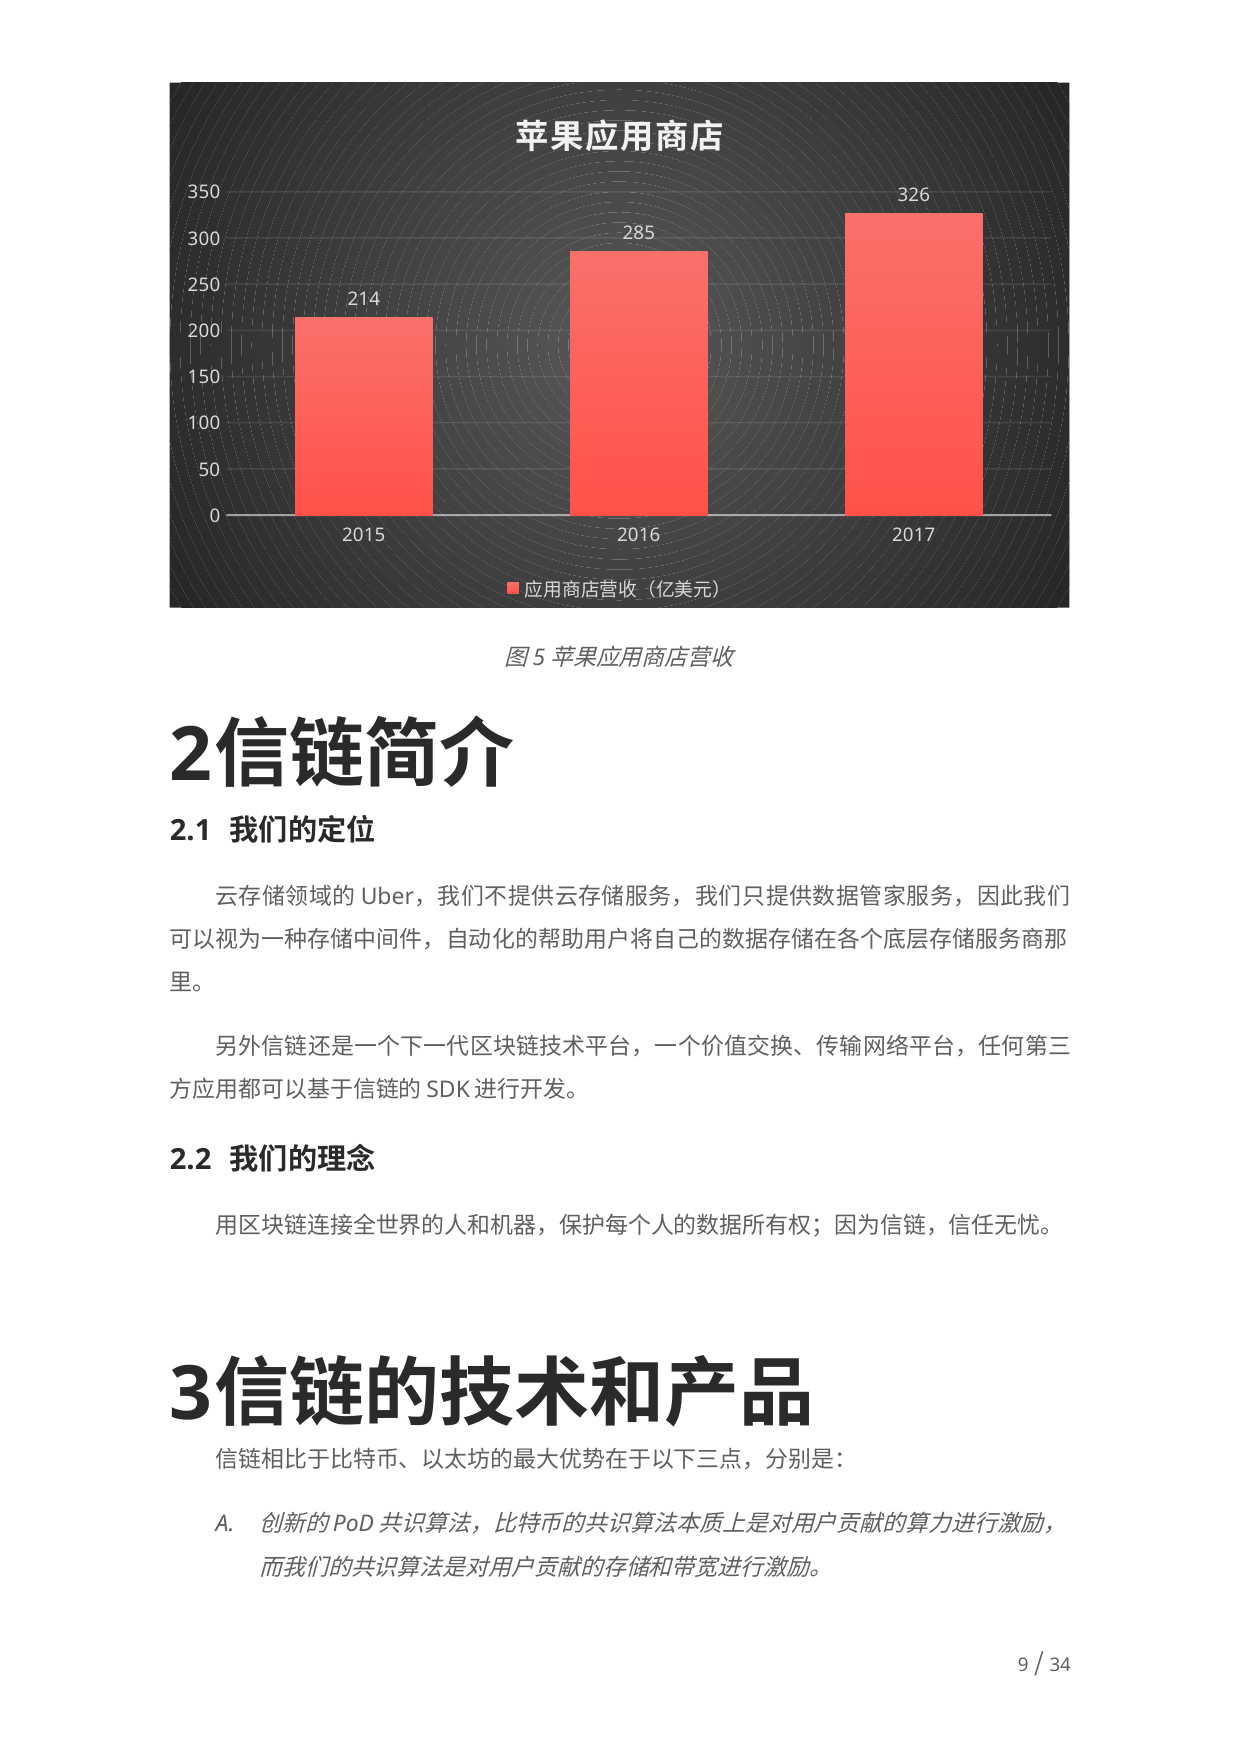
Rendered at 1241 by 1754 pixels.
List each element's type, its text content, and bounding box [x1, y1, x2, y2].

list 创新的PoD共识算法，比特币的共识算法本质上是对用户贡献的算力进行激励，而我们的共识算法是对用户贡献的存储和带宽进行激励。 [215, 1505, 1071, 1582]
text 用区块链连接全世界的人和机器，保护每个人的数据所有权；因为信链，信任无忧。 [169, 1207, 1071, 1240]
subtitle 信链简介 [169, 693, 1071, 802]
text 信链相比于比特币、以太坊的最大优势在于以下三点，分别是： [169, 1441, 1071, 1474]
subtitle 我们的定位 [169, 806, 1071, 848]
text 云存储领域的Uber，我们不提供云存储服务，我们只提供数据管家服务，因此我们可以视为一种存储中间件，自动化的帮助用户将自己的数据存储在各个底层存储服务商那里。 [169, 878, 1071, 997]
subtitle 我们的理念 [169, 1135, 1071, 1178]
text 另外信链还是一个下一代区块链技术平台，一个价值交换、传输网络平台，任何第三方应用都可以基于信链的SDK进行开发。 [169, 1028, 1071, 1104]
text 图 5 苹果应用商店营收 [169, 639, 1071, 672]
subtitle 信链的技术和产品 [169, 1332, 1071, 1441]
